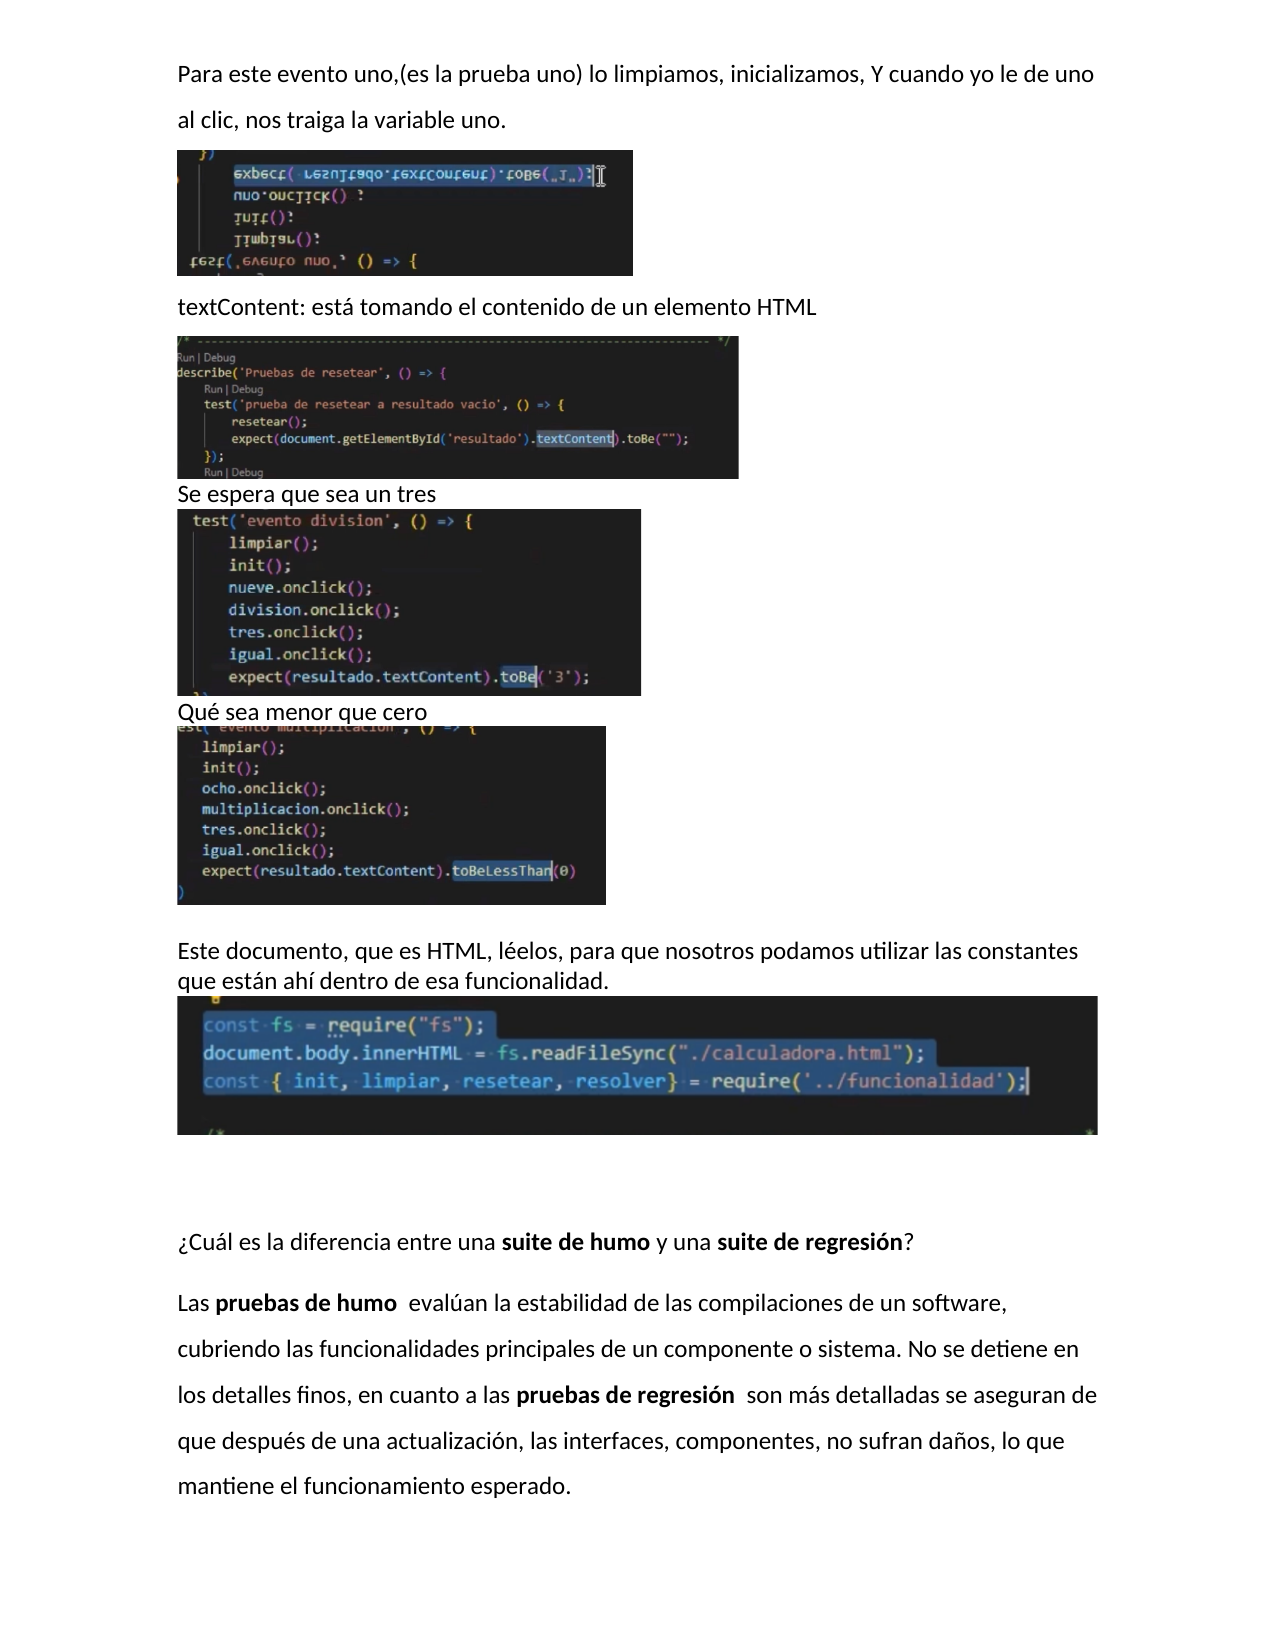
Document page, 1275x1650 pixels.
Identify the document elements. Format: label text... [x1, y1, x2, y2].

text Qué sea menor que cero [177, 696, 1098, 726]
picture [177, 509, 642, 696]
text Se espera que sea un tres [177, 479, 1098, 509]
text textContent: está tomando el contenido de un elemento HTML [177, 291, 1098, 321]
text Este documento, que es HTML, léelos, para que nosotros podamos utilizar las constantes que están ahí dentro de esa funcionalidad. [177, 935, 1098, 996]
text Para este evento uno,(es la prueba uno) lo limpiamos, inicializamos, Y cuando yo le de uno al clic, nos traiga la variable uno. [177, 59, 1098, 135]
picture [177, 726, 606, 905]
text Las pruebas de humo evalúan la estabilidad de las compilaciones de un software, cubriendo las funcionalidades principales de un componente o sistema. No se detiene en los detalles finos, en cuanto a las pruebas de regresión son más detalladas se aseguran de que después de una actualización, las interfaces, componentes, no sufran daños, lo que mantiene el funcionamiento esperado. [177, 1288, 1098, 1501]
picture [177, 996, 1098, 1135]
picture [177, 336, 739, 479]
picture [177, 150, 633, 276]
text ¿Cuál es la diferencia entre una suite de humo y una suite de regresión? [177, 1227, 1098, 1257]
